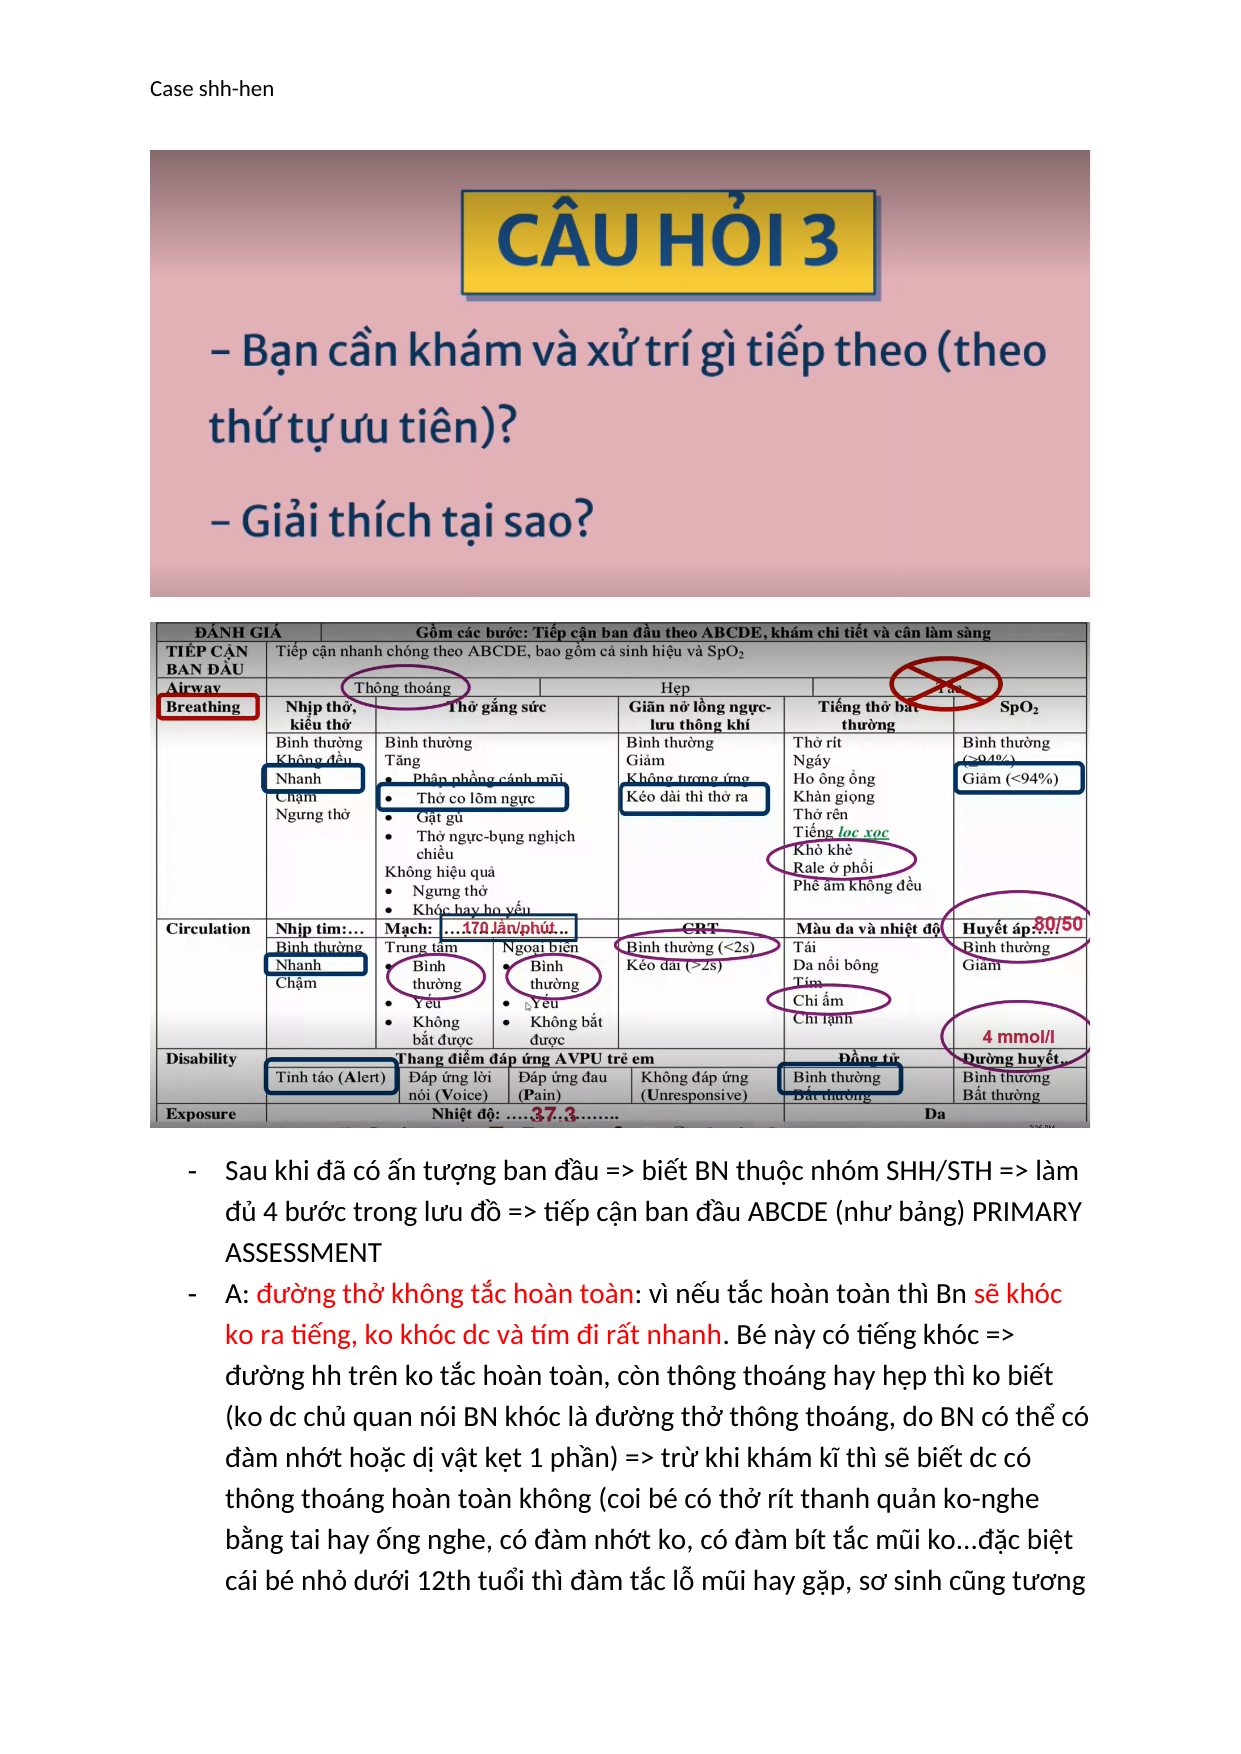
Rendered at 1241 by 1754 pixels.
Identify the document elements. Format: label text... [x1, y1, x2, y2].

list Sau khi đã có ấn tượng ban đầu => biết BN thuộc nhóm SHH/STH => làm đủ 4 bước trong lưu đồ => tiếp cận ban đầu ABCDE (như bảng) PRIMARY ASSESSMENT [187, 1152, 1090, 1270]
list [187, 1275, 1090, 1597]
picture [150, 622, 1091, 1128]
picture [150, 150, 1091, 597]
